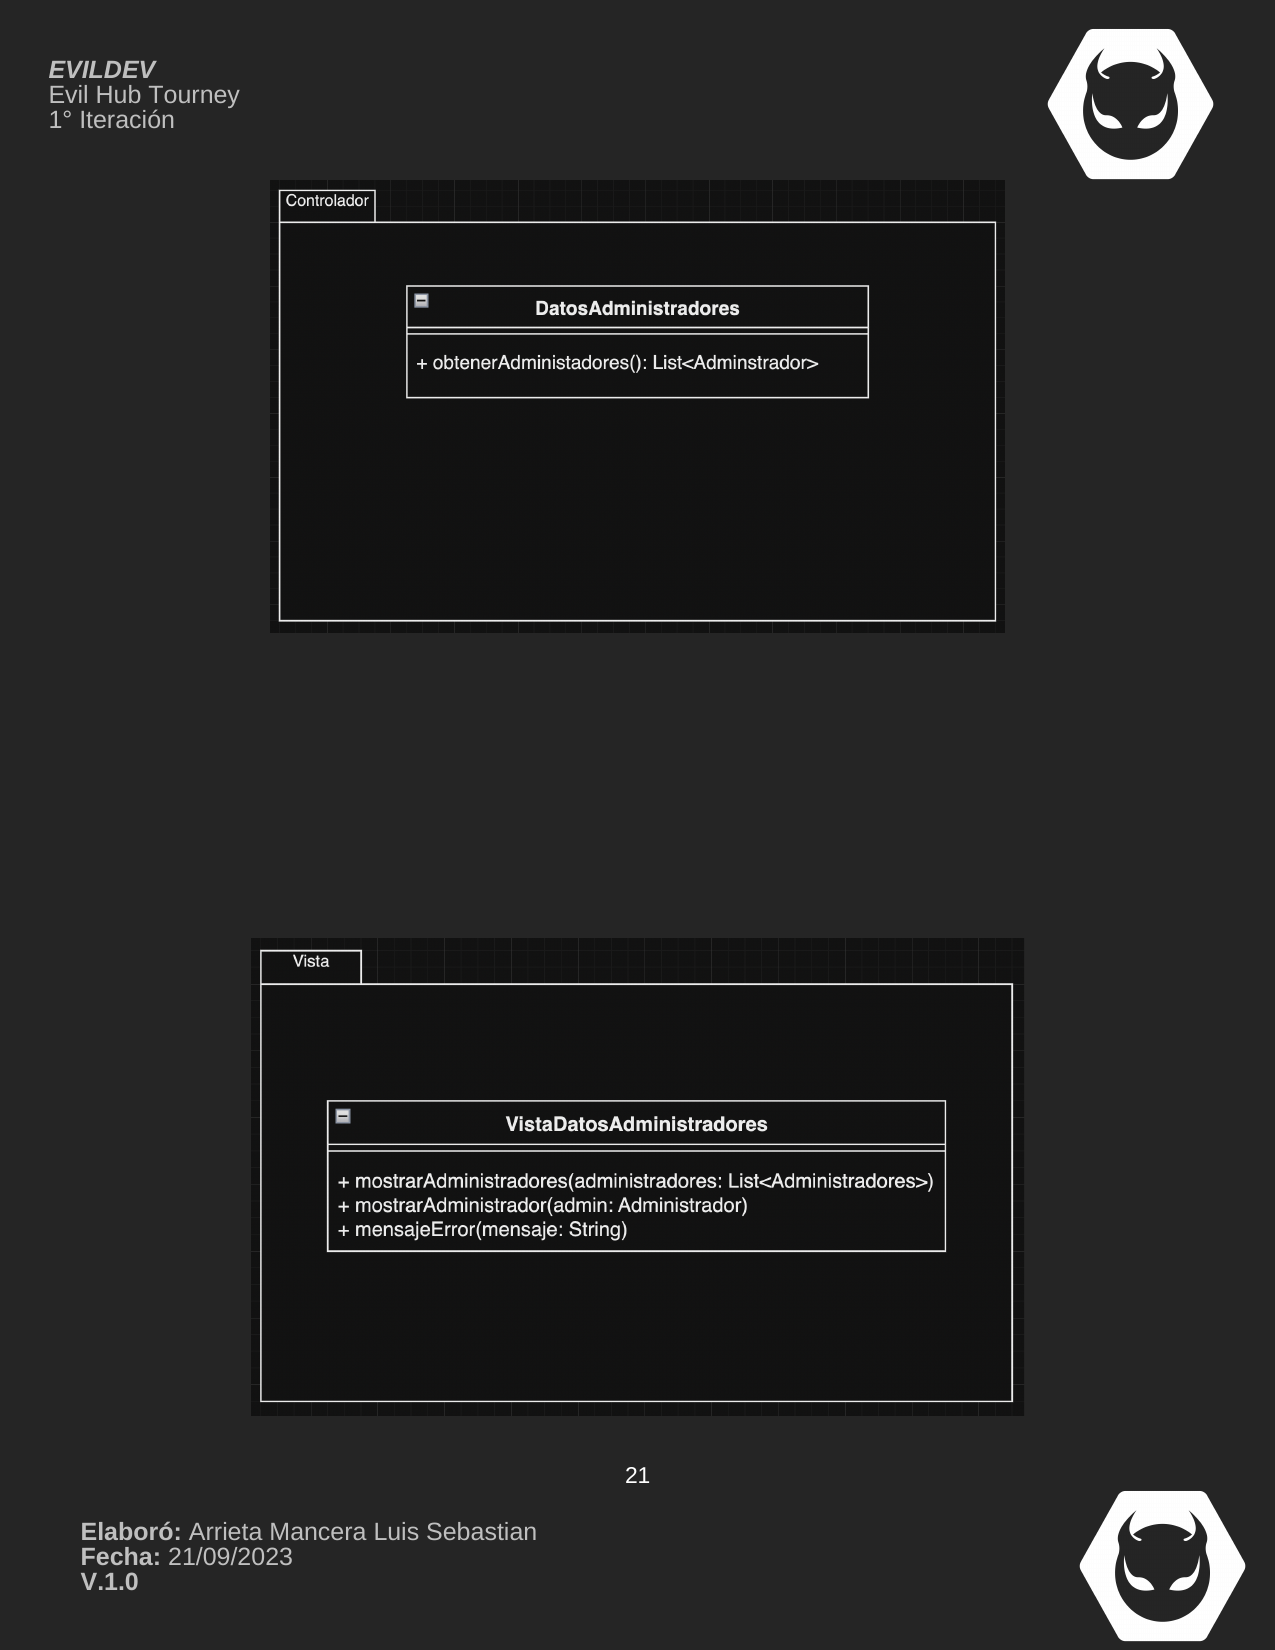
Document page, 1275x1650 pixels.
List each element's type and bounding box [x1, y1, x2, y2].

picture [1079, 1480, 1246, 1650]
picture [1047, 18, 1214, 190]
picture [251, 938, 1025, 1416]
picture [270, 180, 1005, 633]
